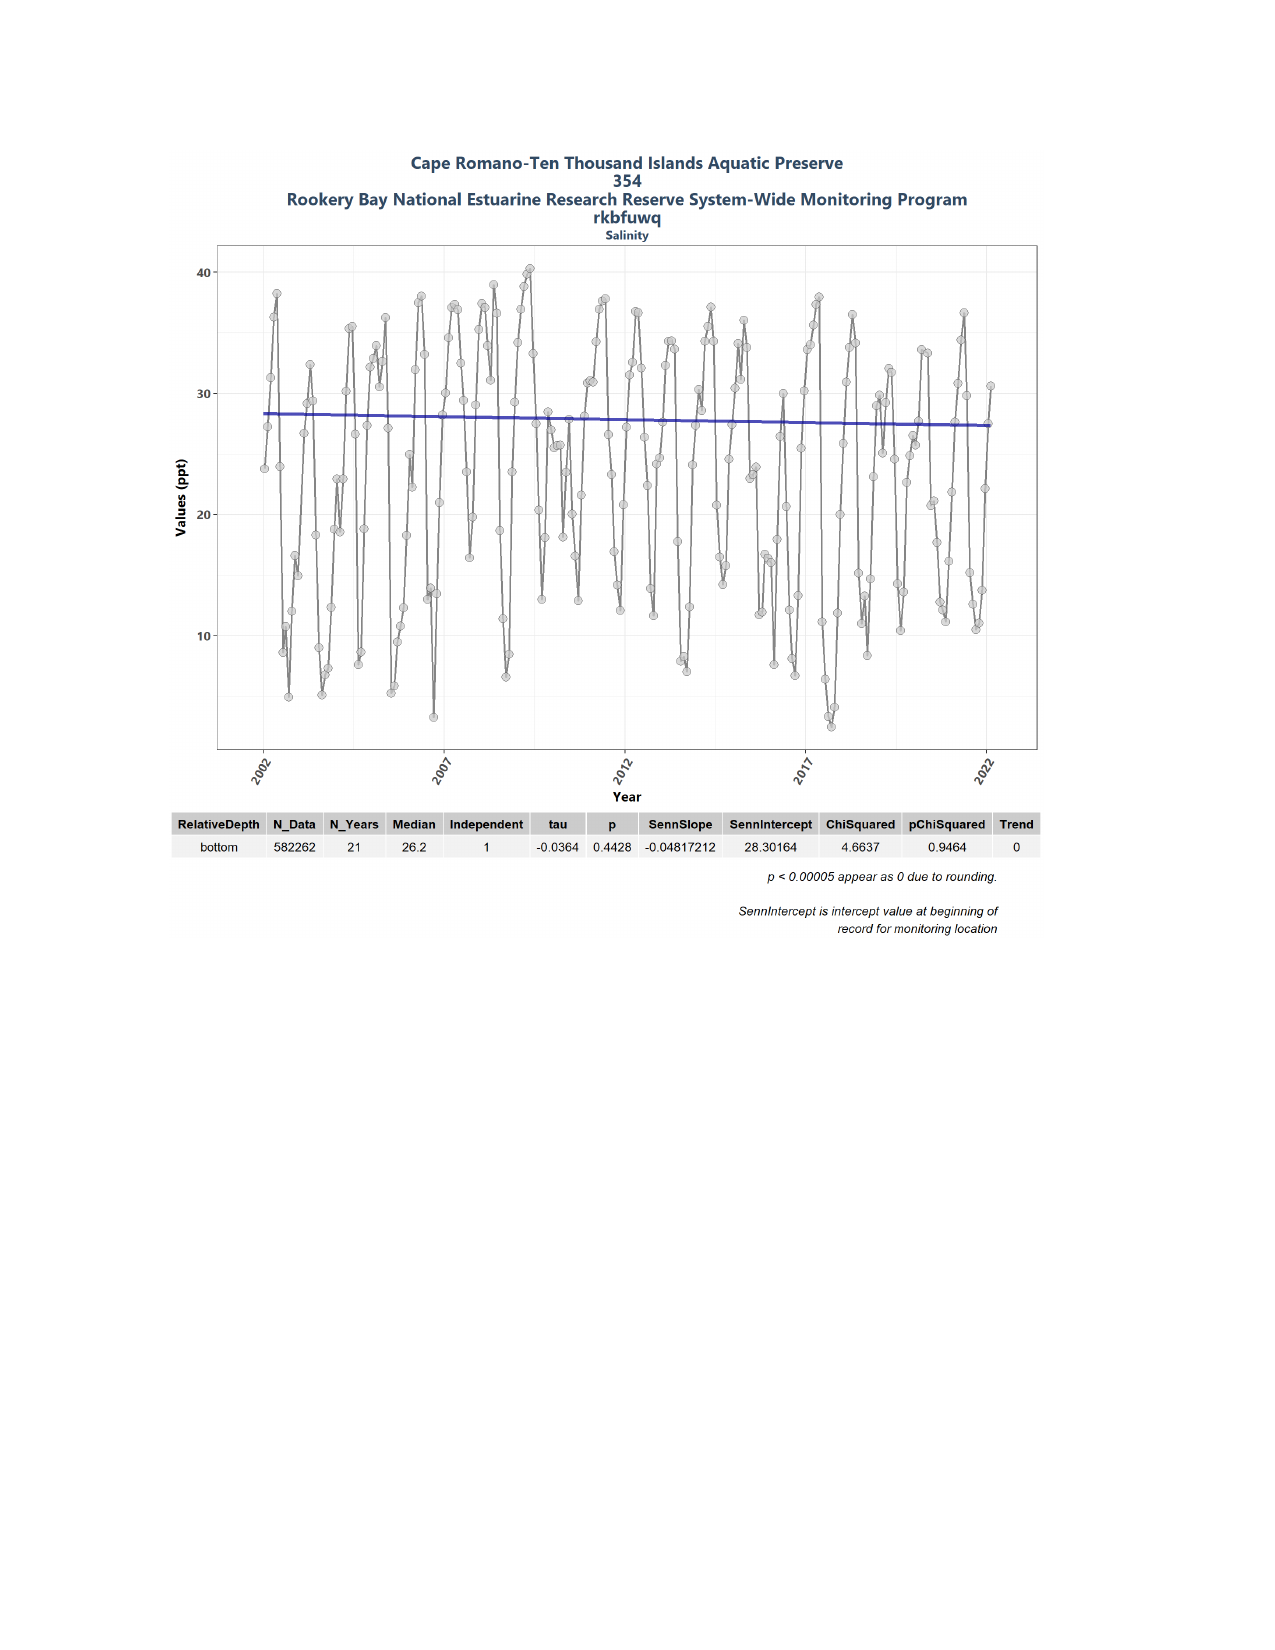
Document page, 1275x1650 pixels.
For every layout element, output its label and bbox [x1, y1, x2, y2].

picture [168, 150, 1044, 938]
